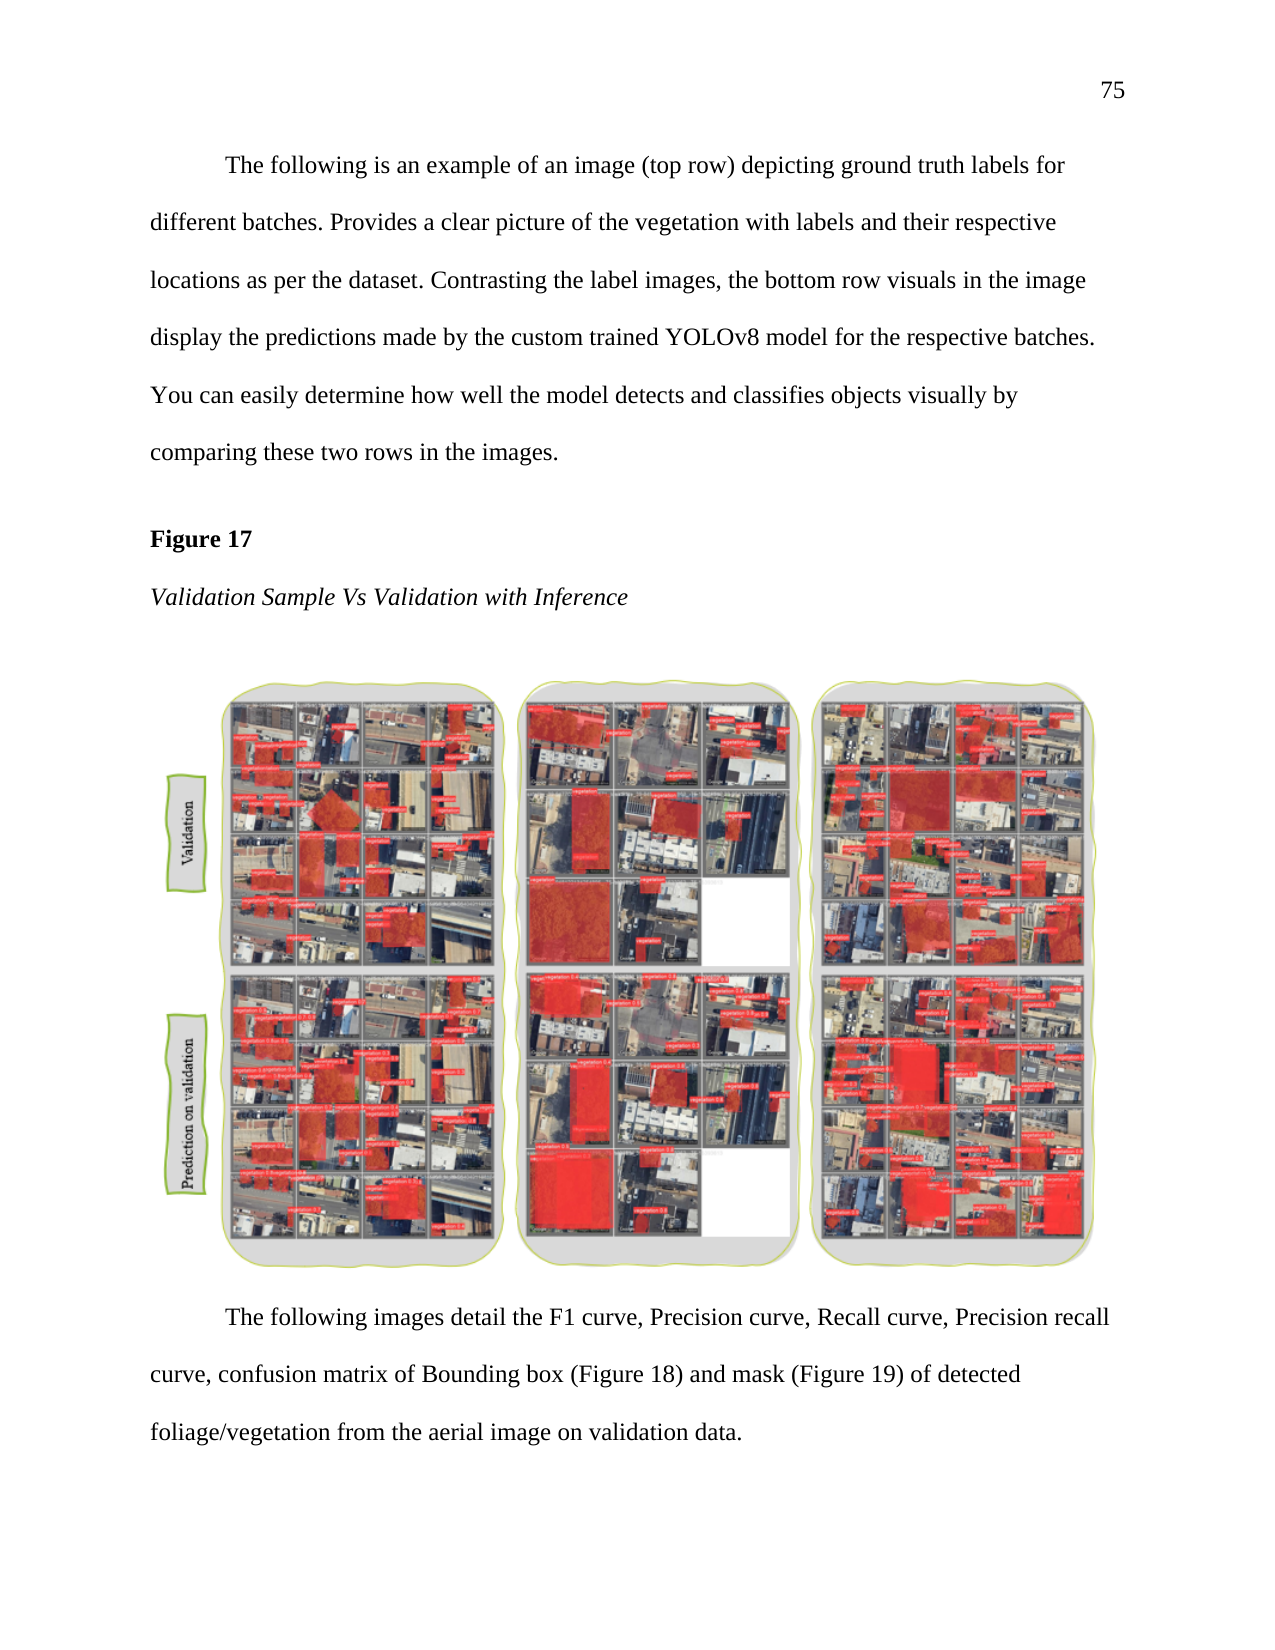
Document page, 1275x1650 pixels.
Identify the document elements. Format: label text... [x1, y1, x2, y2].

picture [150, 668, 1119, 1274]
text Figure 17 Validation Sample Vs Validation with Inference [150, 524, 1125, 610]
text The following images detail the F1 curve, Precision curve, Recall curve, Precision recall curve, confusion matrix of Bounding box (Figure 18) and mask (Figure 19) of detected foliage/vegetation from the aerial image on validation data. [150, 1302, 1125, 1446]
text The following is an example of an image (top row) depicting ground truth labels for different batches. Provides a clear picture of the vegetation with labels and their respective locations as per the dataset. Contrasting the label images, the bottom row visuals in the image display the predictions made by the custom trained YOLOv8 model for the respective batches. You can easily determine how well the model detects and classifies objects visually by comparing these two rows in the images. [150, 150, 1125, 466]
